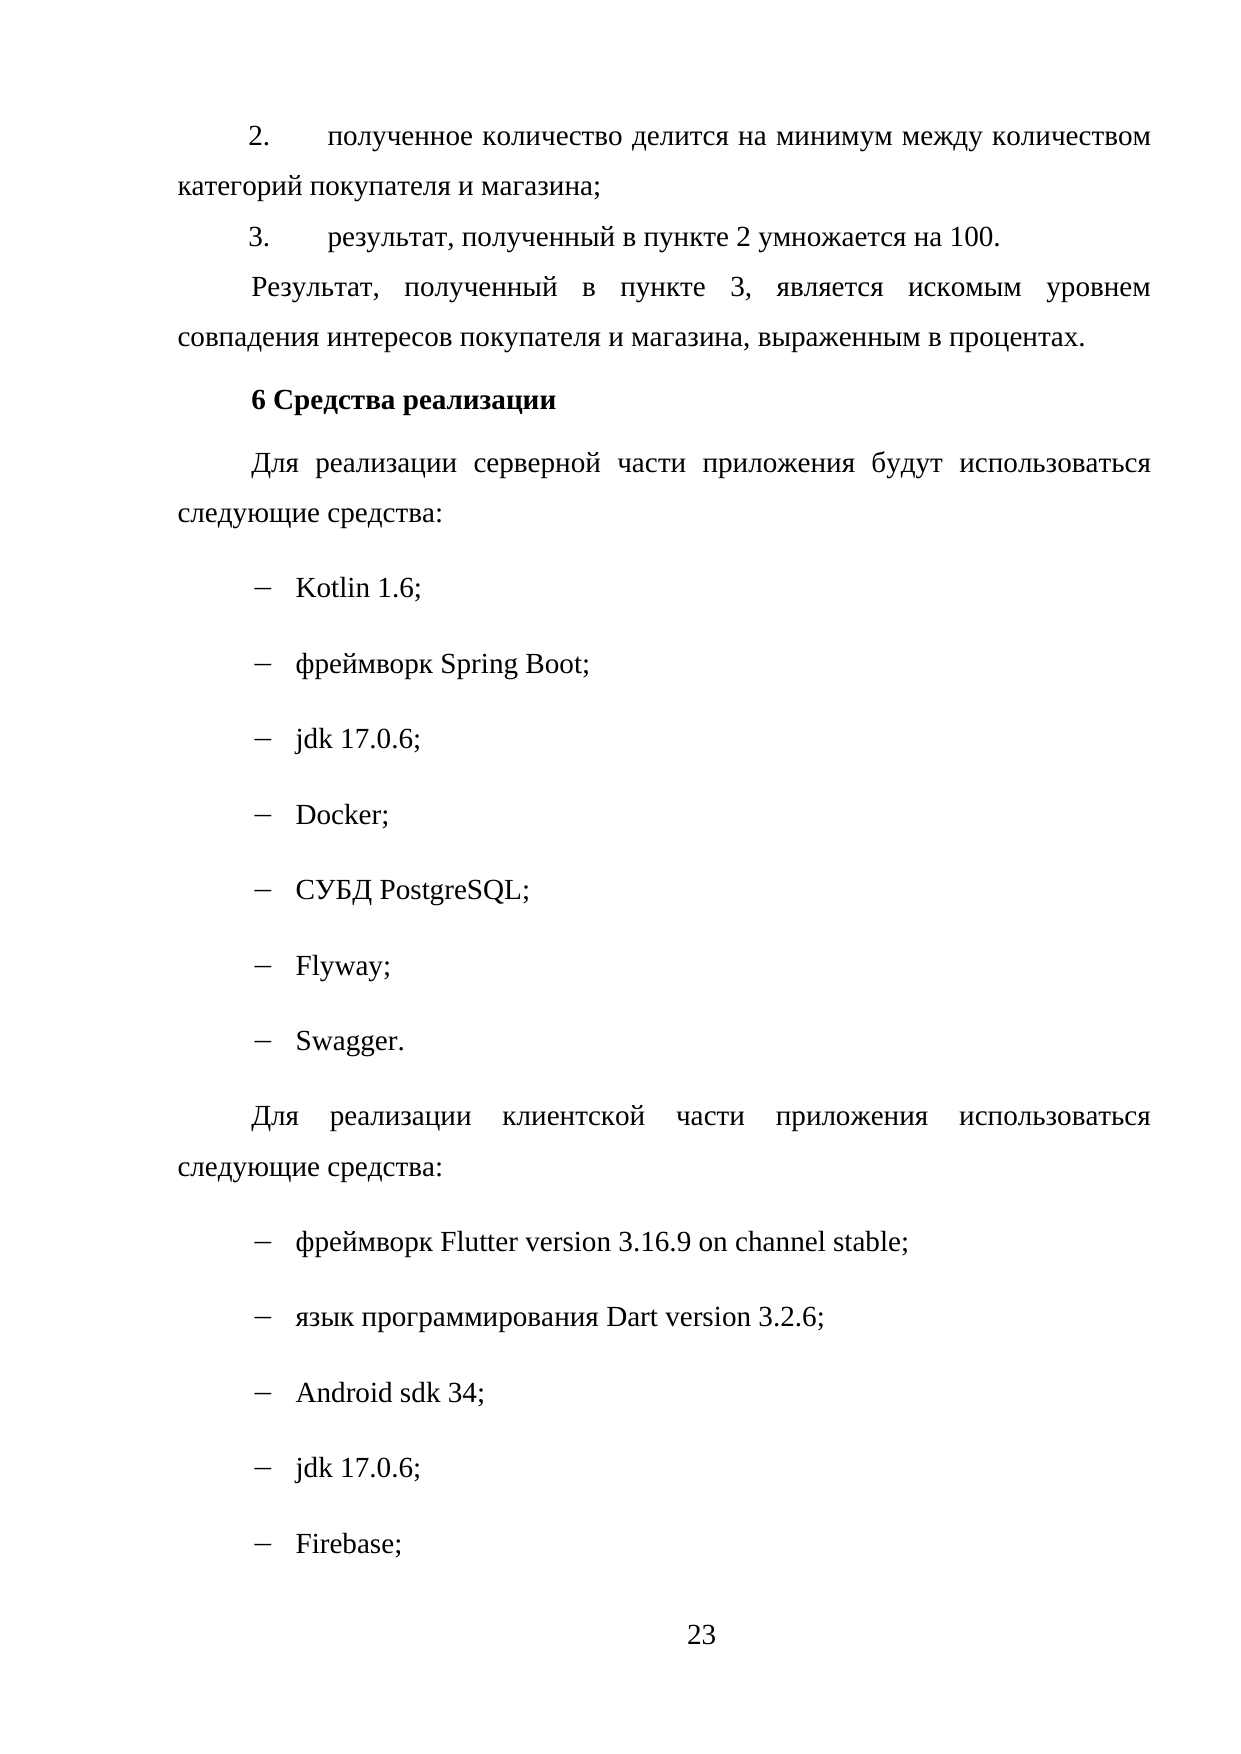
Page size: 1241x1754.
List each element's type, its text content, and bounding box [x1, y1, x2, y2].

text СУБД PostgreSQL; [251, 872, 1152, 906]
text результат, полученный в пункте 2 умножается на 100. [177, 219, 1152, 252]
text Для реализации клиентской части приложения использоваться следующие средства: [177, 1098, 1152, 1182]
text фреймворк Flutter version 3.16.9 on channel stable; [251, 1224, 1152, 1258]
text язык программирования Dart version 3.2.6; [251, 1299, 1152, 1333]
text Swagger. [251, 1023, 1152, 1057]
text jdk 17.0.6; [251, 1450, 1152, 1484]
text jdk 17.0.6; [251, 721, 1152, 755]
text полученное количество делится на минимум между количеством категорий покупателя и магазина; [177, 118, 1152, 202]
text фреймворк Spring Boot; [251, 646, 1152, 680]
text Docker; [251, 797, 1152, 831]
text Android sdk 34; [251, 1375, 1152, 1409]
text Kotlin 1.6; [251, 571, 1152, 604]
text Firebase; [251, 1526, 1152, 1559]
text Для реализации серверной части приложения будут использоваться следующие средства: [177, 445, 1152, 529]
text Средства реализации [251, 382, 1152, 416]
text Результат, полученный в пункте 3, является искомым уровнем совпадения интересов покупателя и магазина, выраженным в процентах. [177, 269, 1152, 353]
text Flyway; [251, 948, 1152, 981]
